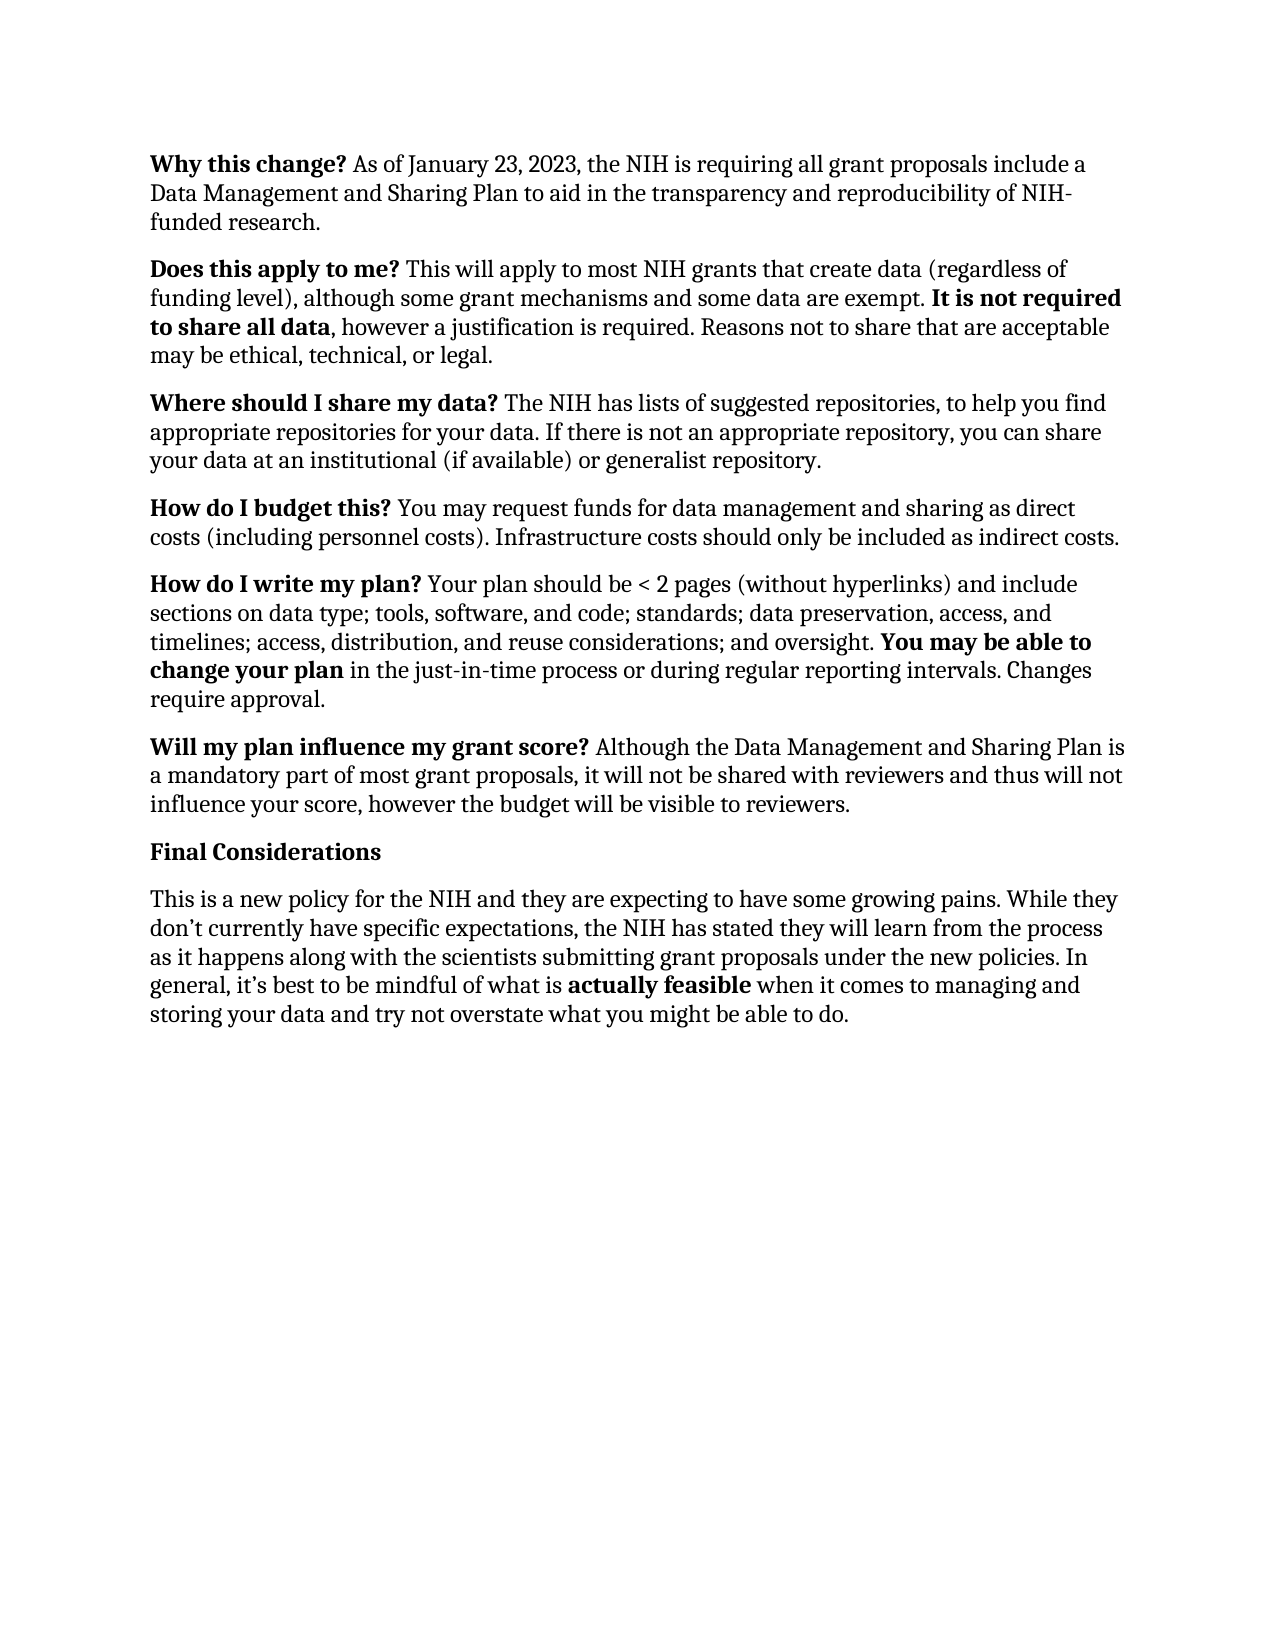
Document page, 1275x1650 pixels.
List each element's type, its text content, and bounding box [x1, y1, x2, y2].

text Where should I share my data? The NIH has lists of suggested repositories, to help you find appropriate repositories for your data. If there is not an appropriate repository, you can share your data at an institutional (if available) or generalist repository. [150, 389, 1125, 475]
text This is a new policy for the NIH and they are expecting to have some growing pains. While they don’t currently have specific expectations, the NIH has stated they will learn from the process as it happens along with the scientists submitting grant proposals under the new policies. In general, it’s best to be mindful of what is actually feasible when it comes to managing and storing your data and try not overstate what you might be able to do. [150, 885, 1125, 1029]
text Why this change? As of January 23, 2023, the NIH is requiring all grant proposals include a Data Management and Sharing Plan to aid in the transparency and reproducibility of NIH-funded research. [150, 150, 1125, 236]
text Final Considerations [150, 837, 1125, 866]
text Will my plan influence my grant score? Although the Data Management and Sharing Plan is a mandatory part of most grant proposals, it will not be shared with reviewers and thus will not influence your score, however the budget will be visible to reviewers. [150, 732, 1125, 819]
text How do I budget this? You may request funds for data management and sharing as direct costs (including personnel costs). Infrastructure costs should only be included as indirect costs. [150, 494, 1125, 551]
text Does this apply to me? This will apply to most NIH grants that create data (regardless of funding level), although some grant mechanisms and some data are exempt. It is not required to share all data, however a justification is required. Reasons not to share that are acceptable may be ethical, technical, or legal. [150, 255, 1125, 370]
text How do I write my plan? Your plan should be < 2 pages (without hyperlinks) and include sections on data type; tools, software, and code; standards; data preservation, access, and timelines; access, distribution, and reuse considerations; and oversight. You may be able to change your plan in the just-in-time process or during regular reporting intervals. Changes require approval. [150, 570, 1125, 714]
